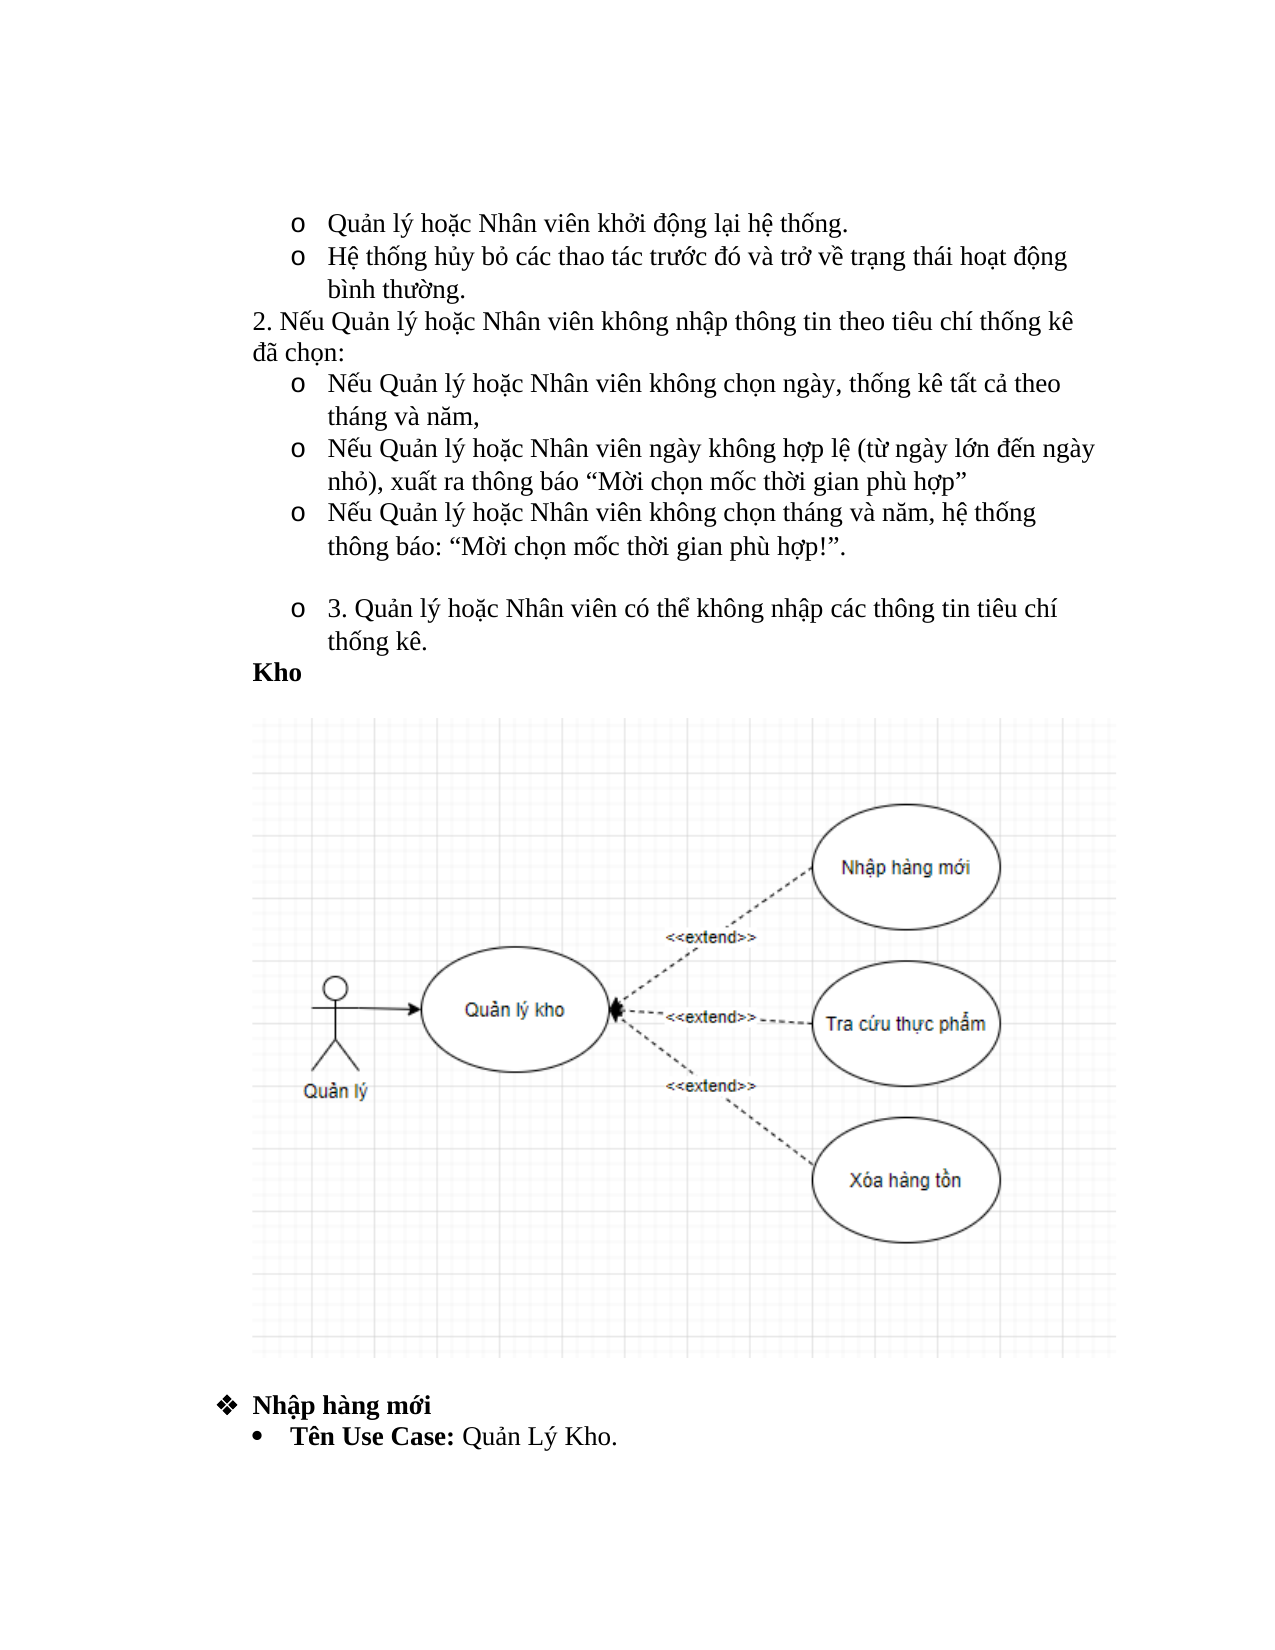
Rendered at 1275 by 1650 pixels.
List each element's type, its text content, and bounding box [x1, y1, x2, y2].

list Quản lý hoặc Nhân viên khởi động lại hệ thống. [290, 207, 1098, 240]
list Nếu Quản lý hoặc Nhân viên ngày không hợp lệ (từ ngày lớn đến ngày nhỏ), xuất ra thông báo “Mời chọn mốc thời gian phù hợp” [290, 432, 1098, 496]
text 2. Nếu Quản lý hoặc Nhân viên không nhập thông tin theo tiêu chí thống kê [252, 305, 1098, 336]
text đã chọn: [252, 336, 1098, 367]
list Nếu Quản lý hoặc Nhân viên không chọn tháng và năm, hệ thống [290, 496, 1098, 530]
list Hệ thống hủy bỏ các thao tác trước đó và trở về trạng thái hoạt động bình thường. [290, 240, 1098, 305]
text Kho [177, 657, 1098, 688]
list thông báo: “Mời chọn mốc thời gian phù hợp!”. [327, 530, 1098, 561]
list 3. Quản lý hoặc Nhân viên có thể không nhập các thông tin tiêu chí thống kê. [290, 592, 1098, 657]
list Nhập hàng mới [215, 1389, 1098, 1420]
picture [252, 718, 1117, 1358]
list Tên Use Case: Quản Lý Kho. [252, 1420, 1098, 1452]
list Nếu Quản lý hoặc Nhân viên không chọn ngày, thống kê tất cả theo tháng và năm, [290, 367, 1098, 432]
